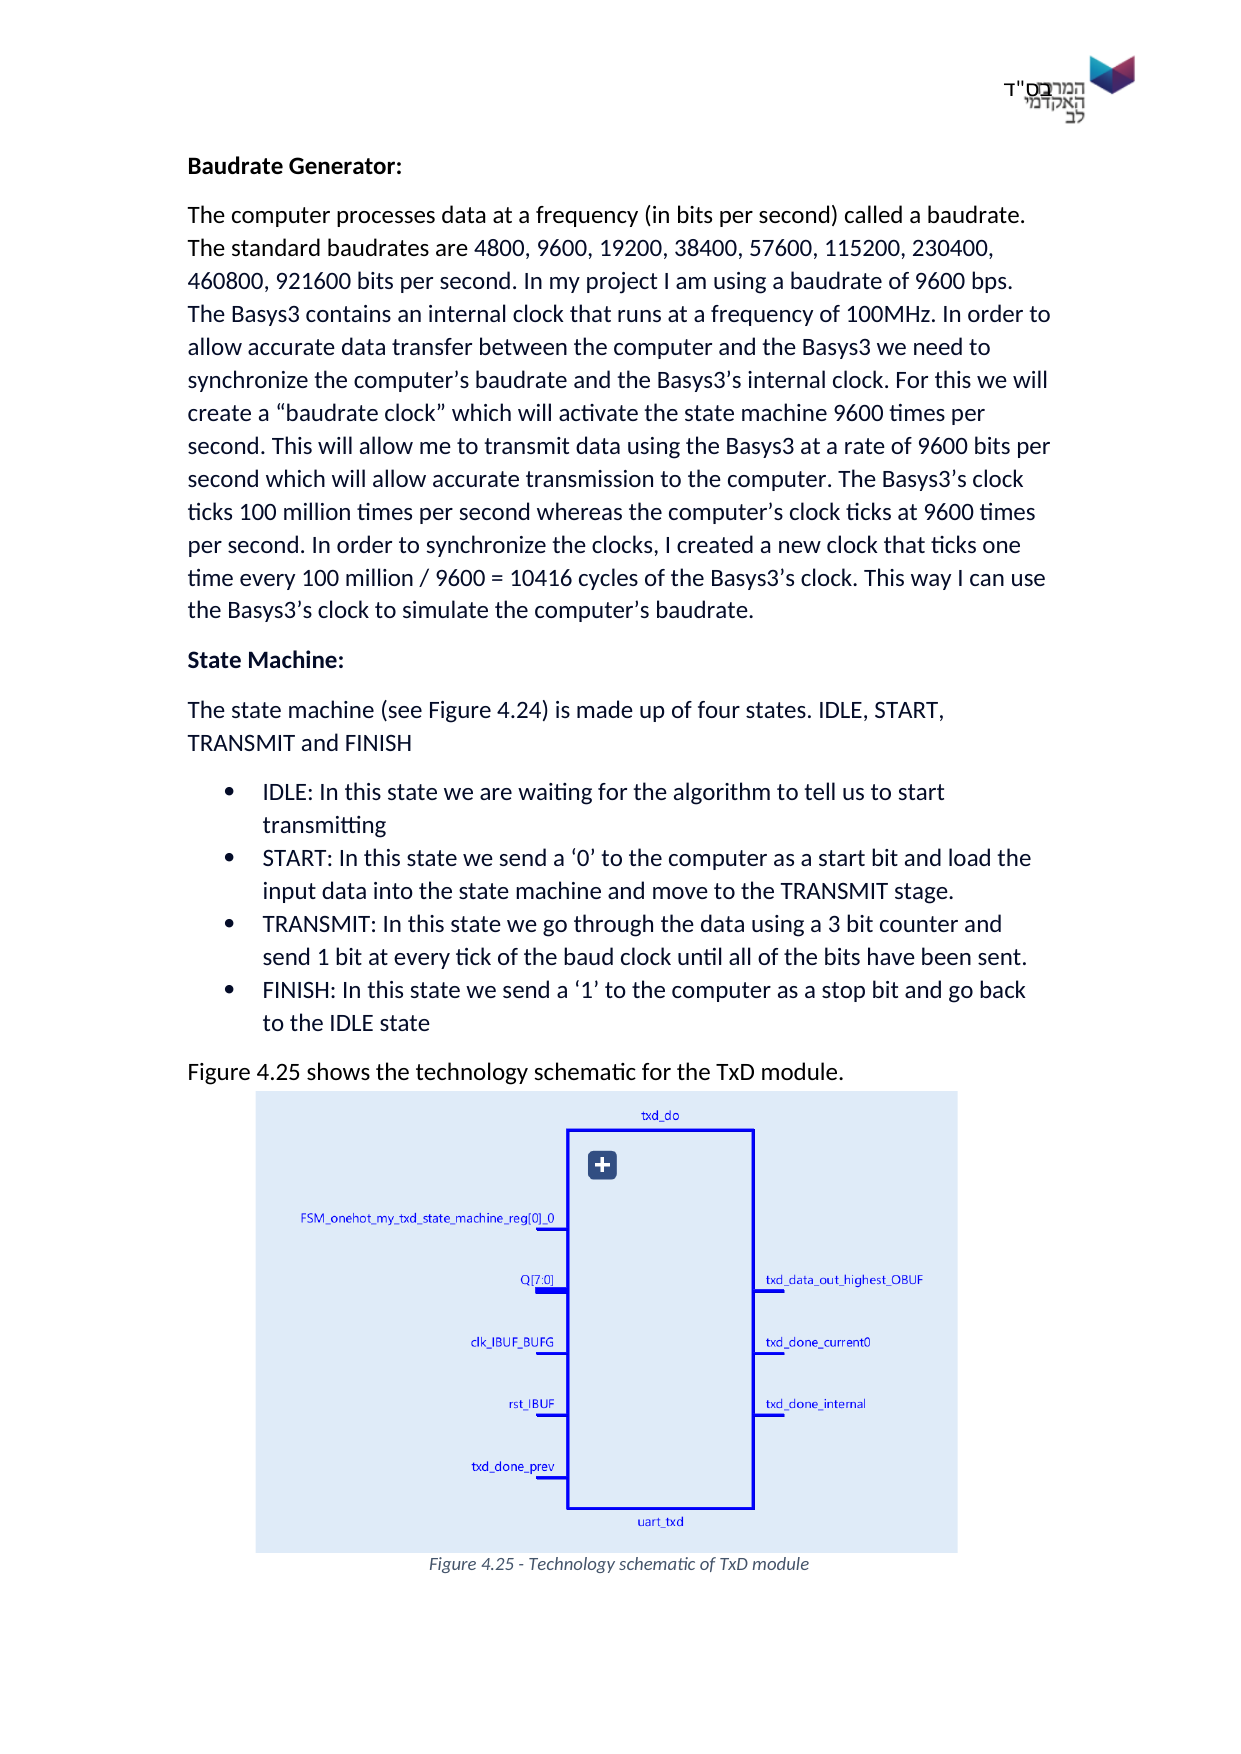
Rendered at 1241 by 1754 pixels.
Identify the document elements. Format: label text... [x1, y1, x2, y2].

list TRANSMIT: In this state we go through the data using a 3 bit counter and send 1 bit at every tick of the baud clock until all of the bits have been sent. [225, 908, 1053, 971]
picture [255, 1091, 958, 1553]
list IDLE: In this state we are waiting for the algorithm to tell us to start transmitting [225, 776, 1053, 840]
list START: In this state we send a ‘0’ to the computer as a start bit and load the input data into the state machine and move to the TRANSMIT stage. [225, 842, 1053, 906]
list FINISH: In this state we send a ‘1’ to the computer as a stop bit and go back to the IDLE state [225, 974, 1053, 1037]
picture [1013, 40, 1143, 134]
text The computer processes data at a frequency (in bits per second) called a baudrate. The standard baudrates are 4800, 9600, 19200, 38400, 57600, 115200, 230400, 460800, 921600 bits per second. In my project I am using a baudrate of 9600 bps. The Basys3 contains an internal clock that runs at a frequency of 100MHz. In order to allow accurate data transfer between the computer and the Basys3 we need to synchronize the computer’s baudrate and the Basys3’s internal clock. For this we will create a “baudrate clock” which will activate the state machine 9600 times per second. This will allow me to transmit data using the Basys3 at a rate of 9600 bits per second which will allow accurate transmission to the computer. The Basys3’s clock ticks 100 million times per second whereas the computer’s clock ticks at 9600 times per second. In order to synchronize the clocks, I created a new clock that ticks one time every 100 million / 9600 = 10416 cycles of the Basys3’s clock. This way I can use the Basys3’s clock to simulate the computer’s baudrate. [187, 199, 1053, 625]
text Baudrate Generator: [187, 150, 1053, 181]
text State Machine: [187, 644, 1053, 675]
